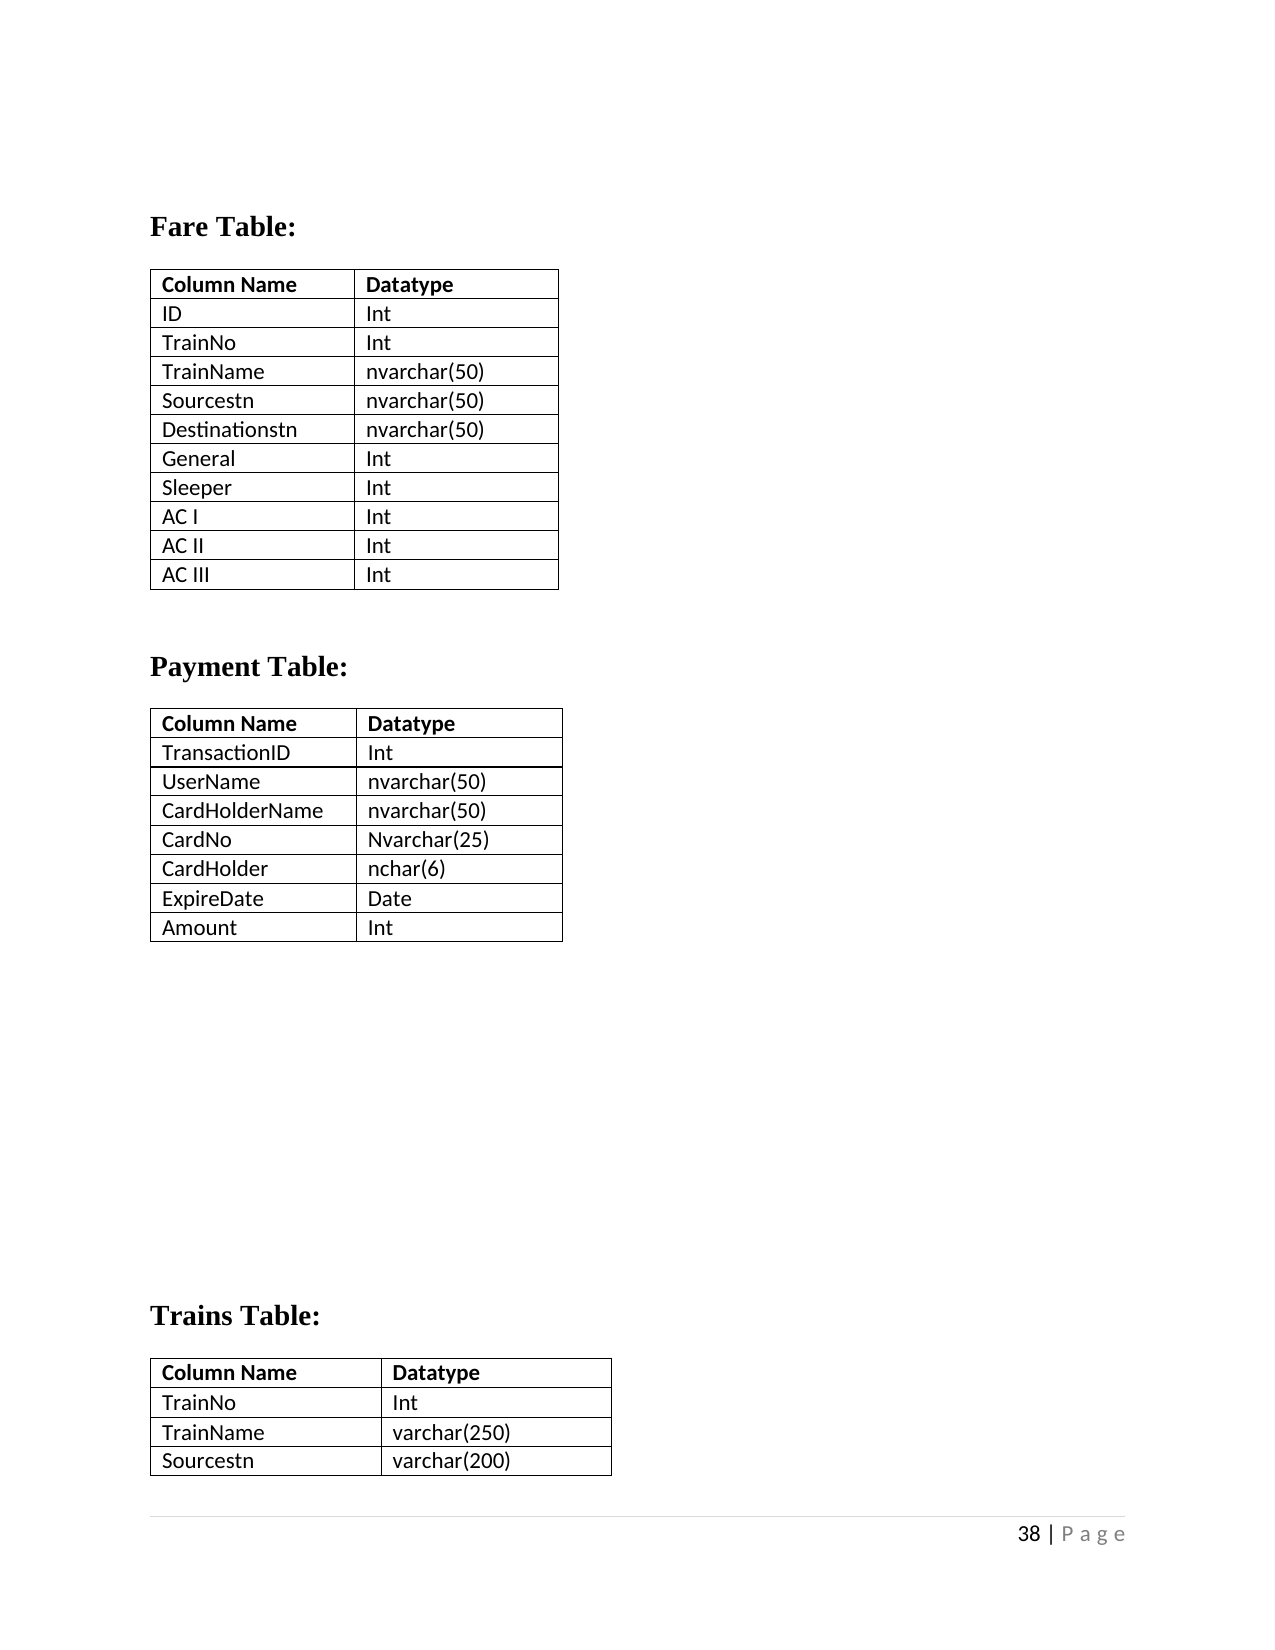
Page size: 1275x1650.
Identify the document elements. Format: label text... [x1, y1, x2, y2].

table_cell CardHolder [151, 855, 356, 883]
table_cell CardNo [151, 826, 356, 853]
table_cell TransactionID [151, 738, 356, 766]
table_cell Int [355, 444, 558, 472]
table_cell Date [357, 884, 562, 912]
table_cell Int [357, 913, 562, 941]
table_header Column Name [151, 709, 356, 737]
table_cell varchar(200) [382, 1447, 611, 1475]
table_cell nvarchar(50) [355, 357, 558, 385]
table_header Datatype [382, 1359, 611, 1387]
table_header Datatype [355, 270, 558, 298]
text Payment Table: [150, 649, 1125, 682]
table_cell nvarchar(50) [357, 796, 562, 824]
table_cell Sleeper [151, 473, 354, 501]
table_cell Sourcestn [151, 1447, 381, 1475]
table_cell varchar(250) [382, 1418, 611, 1446]
table_cell Int [355, 531, 558, 559]
table_cell CardHolderName [151, 796, 356, 824]
text Fare Table: [150, 209, 1125, 243]
table_header Column Name [151, 270, 354, 298]
table_header Datatype [357, 709, 562, 737]
table_cell Nvarchar(25) [357, 826, 562, 853]
table_cell Sourcestn [151, 386, 354, 414]
table_cell General [151, 444, 354, 472]
table_cell Int [382, 1388, 611, 1417]
table_cell nvarchar(50) [357, 768, 562, 795]
table_cell Int [355, 328, 558, 356]
table_cell ExpireDate [151, 884, 356, 912]
table_cell TrainNo [151, 1388, 381, 1417]
table_cell Int [355, 299, 558, 327]
table_cell nvarchar(50) [355, 415, 558, 443]
table_cell nchar(6) [357, 855, 562, 883]
table_cell Int [355, 502, 558, 530]
table_cell TrainName [151, 1418, 381, 1446]
text Trains Table: [150, 1298, 1125, 1332]
table_cell Amount [151, 913, 356, 941]
table_cell Int [355, 473, 558, 501]
table_cell AC III [151, 560, 354, 588]
table_cell ID [151, 299, 354, 327]
table_cell TrainName [151, 357, 354, 385]
table_cell AC I [151, 502, 354, 530]
table_cell Destinationstn [151, 415, 354, 443]
table_cell TrainNo [151, 328, 354, 356]
table_cell Int [355, 560, 558, 588]
table_cell Int [357, 738, 562, 766]
table_cell AC II [151, 531, 354, 559]
table_cell nvarchar(50) [355, 386, 558, 414]
table_cell UserName [151, 768, 356, 795]
table_header Column Name [151, 1359, 381, 1387]
